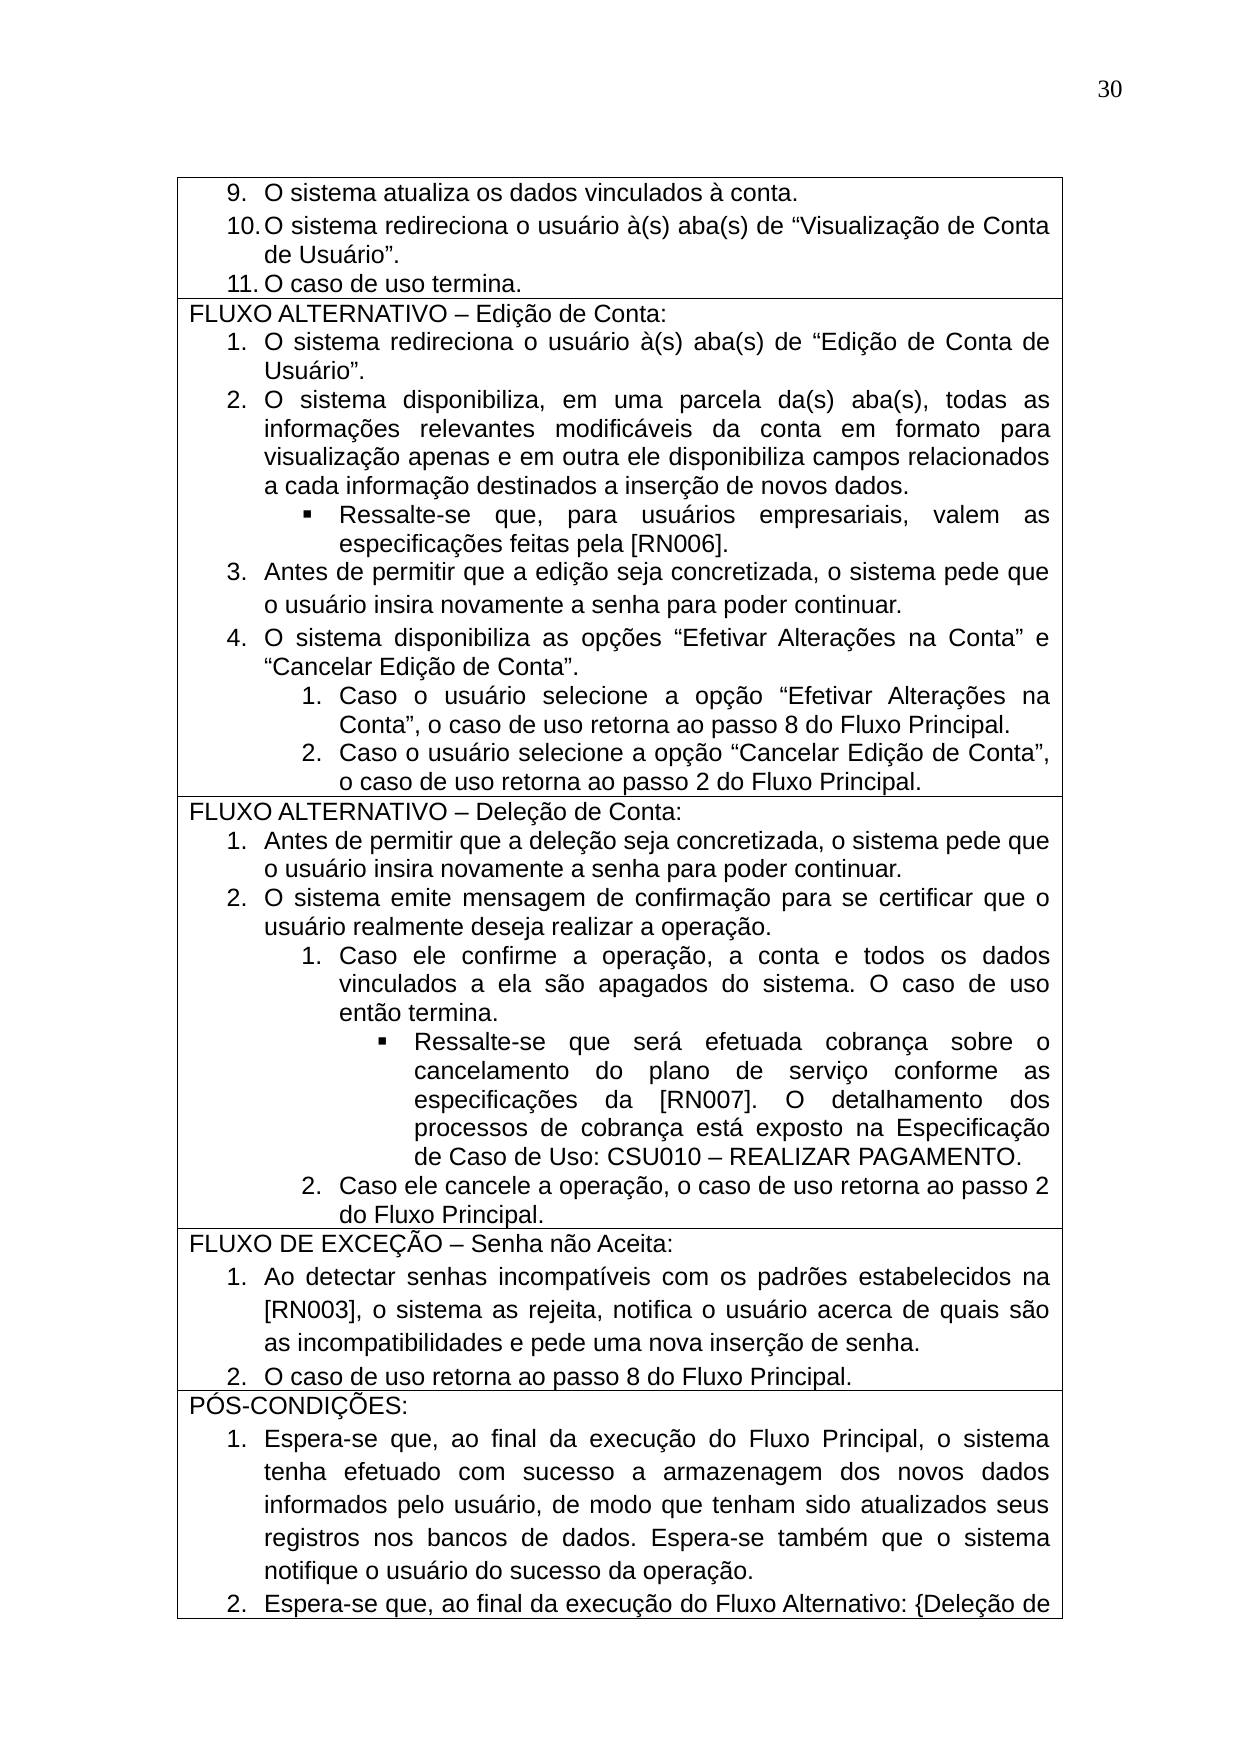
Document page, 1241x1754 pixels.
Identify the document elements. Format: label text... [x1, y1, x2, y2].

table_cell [178, 178, 1062, 297]
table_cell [178, 1391, 1062, 1618]
table_cell FLUXO ALTERNATIVO – Edição de Conta: O sistema redireciona o usuário à(s) aba(s) de “Edição de Conta de Usuário”. O sistema disponibiliza, em uma parcela da(s) aba(s), todas as informações relevantes modificáveis da conta em formato para visualização apenas e em outra ele disponibiliza campos relacionados a cada informação destinados a inserção de novos dados. Ressalte-se que, para usuários empresariais, valem as especificações feitas pela [RN006]. Antes de permitir que a edição seja concretizada, o sistema pede que o usuário insira novamente a senha para poder continuar. O sistema disponibiliza as opções “Efetivar Alterações na Conta” e “Cancelar Edição de Conta”. Caso o usuário selecione a opção “Efetivar Alterações na Conta”, o caso de uso retorna ao passo 8 do Fluxo Principal. Caso o usuário selecione a opção “Cancelar Edição de Conta”, o caso de uso retorna ao passo 2 do Fluxo Principal. [178, 299, 1062, 796]
table_cell FLUXO ALTERNATIVO – Deleção de Conta: Antes de permitir que a deleção seja concretizada, o sistema pede que o usuário insira novamente a senha para poder continuar. O sistema emite mensagem de confirmação para se certificar que o usuário realmente deseja realizar a operação. Caso ele confirme a operação, a conta e todos os dados vinculados a ela são apagados do sistema. O caso de uso então termina. Ressalte-se que será efetuada cobrança sobre o cancelamento do plano de serviço conforme as especificações da [RN007]. O detalhamento dos processos de cobrança está exposto na Especificação de Caso de Uso: CSU010 – REALIZAR PAGAMENTO. Caso ele cancele a operação, o caso de uso retorna ao passo 2 do Fluxo Principal. [178, 797, 1062, 1228]
table_cell FLUXO DE EXCEÇÃO – Senha não Aceita: Ao detectar senhas incompatíveis com os padrões estabelecidos na [RN003], o sistema as rejeita, notifica o usuário acerca de quais são as incompatibilidades e pede uma nova inserção de senha. O caso de uso retorna ao passo 8 do Fluxo Principal. [178, 1229, 1062, 1390]
